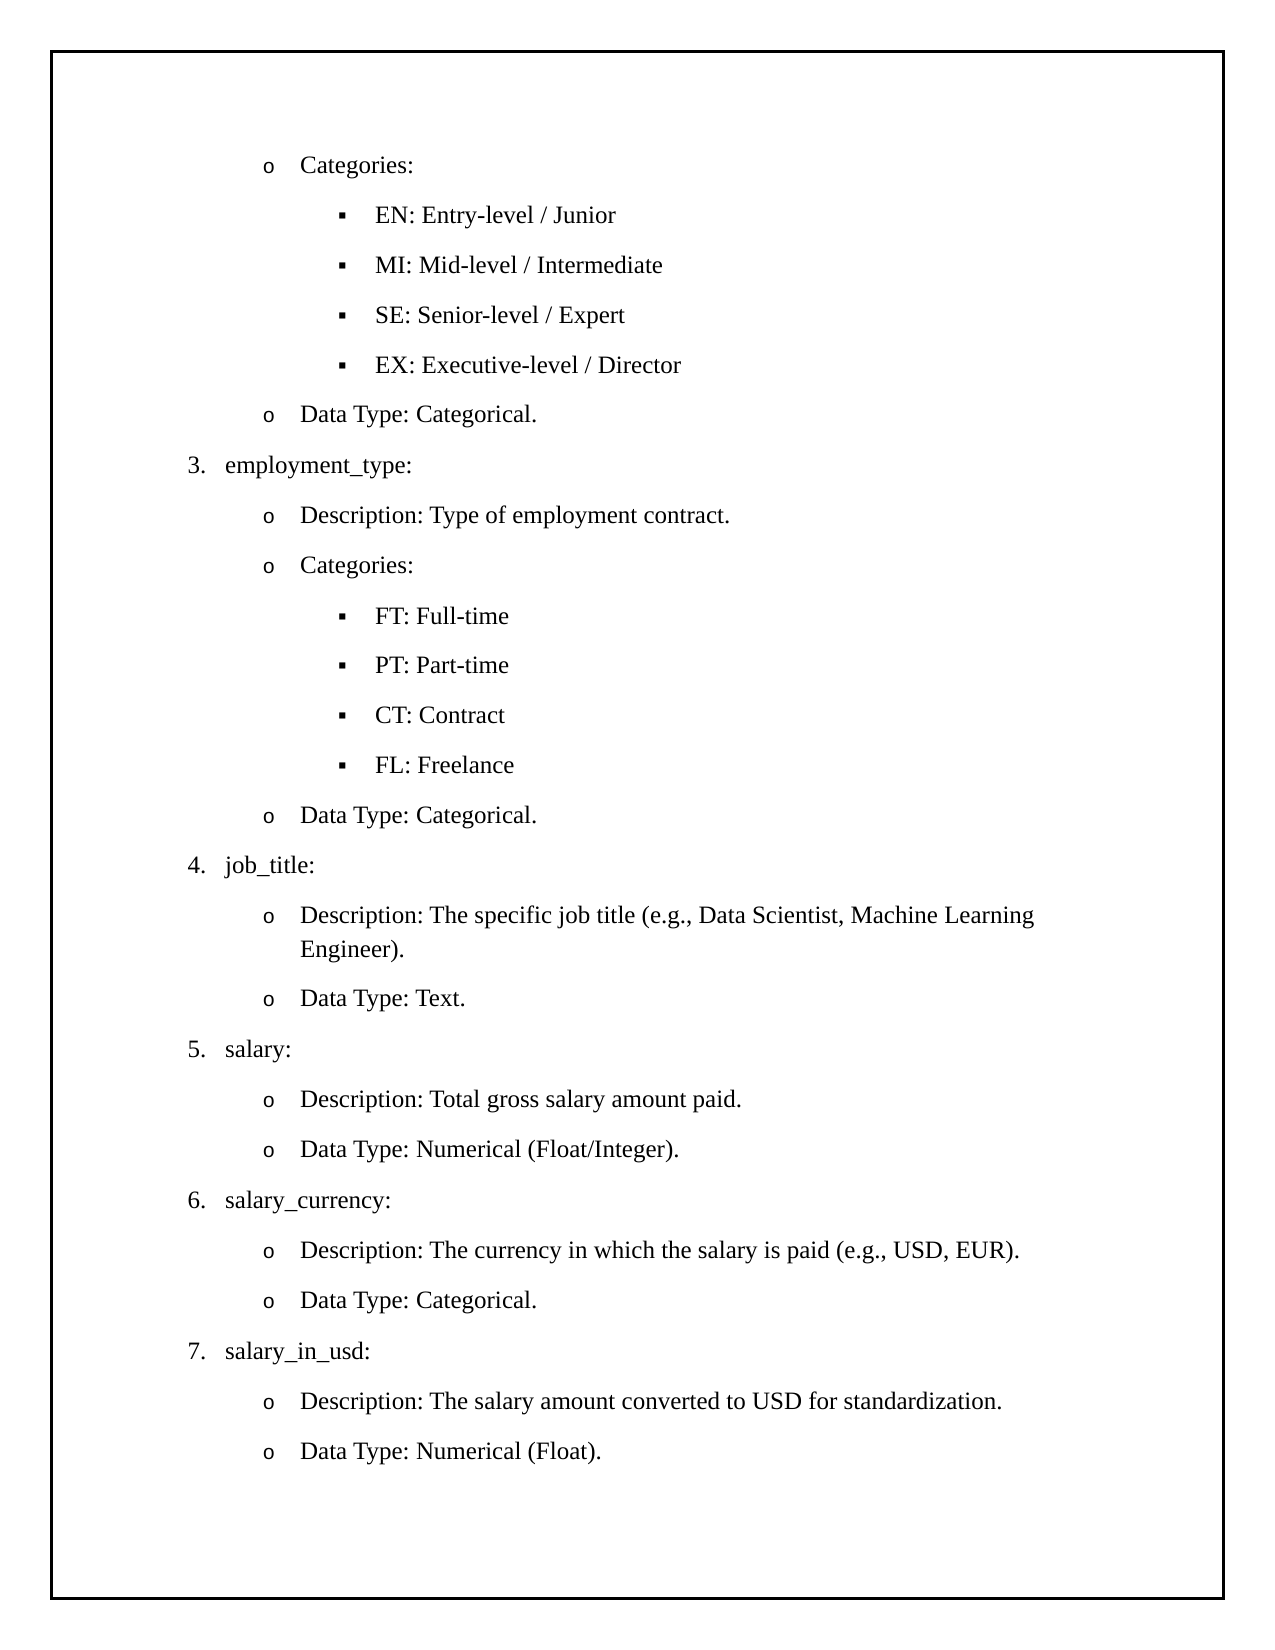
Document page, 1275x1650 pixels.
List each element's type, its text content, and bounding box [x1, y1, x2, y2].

list Description: The specific job title (e.g., Data Scientist, Machine Learning Engineer). [262, 900, 1125, 963]
list FT: Full-time [337, 601, 1125, 630]
list Data Type: Numerical (Float/Integer). [262, 1134, 1125, 1164]
list Categories: [262, 150, 1125, 179]
list salary: [187, 1034, 1125, 1063]
list job_title: [187, 850, 1125, 879]
list Data Type: Text. [262, 983, 1125, 1013]
list FL: Freelance [337, 750, 1125, 779]
list MI: Mid-level / Intermediate [337, 250, 1125, 279]
list Description: Total gross salary amount paid. [262, 1084, 1125, 1113]
list salary_in_usd: [187, 1336, 1125, 1365]
list EX: Executive-level / Director [337, 350, 1125, 378]
list Data Type: Categorical. [262, 800, 1125, 829]
list salary_currency: [187, 1185, 1125, 1214]
list employment_type: [187, 450, 1125, 479]
list Data Type: Categorical. [262, 399, 1125, 429]
list Data Type: Categorical. [262, 1285, 1125, 1315]
list CT: Contract [337, 700, 1125, 729]
list SE: Senior-level / Expert [337, 300, 1125, 329]
list EN: Entry-level / Junior [337, 201, 1125, 229]
list Data Type: Numerical (Float). [262, 1436, 1125, 1466]
list Description: Type of employment contract. [262, 500, 1125, 529]
list Description: The salary amount converted to USD for standardization. [262, 1386, 1125, 1415]
list PT: Part-time [337, 651, 1125, 679]
list Categories: [262, 550, 1125, 580]
list Description: The currency in which the salary is paid (e.g., USD, EUR). [262, 1235, 1125, 1264]
